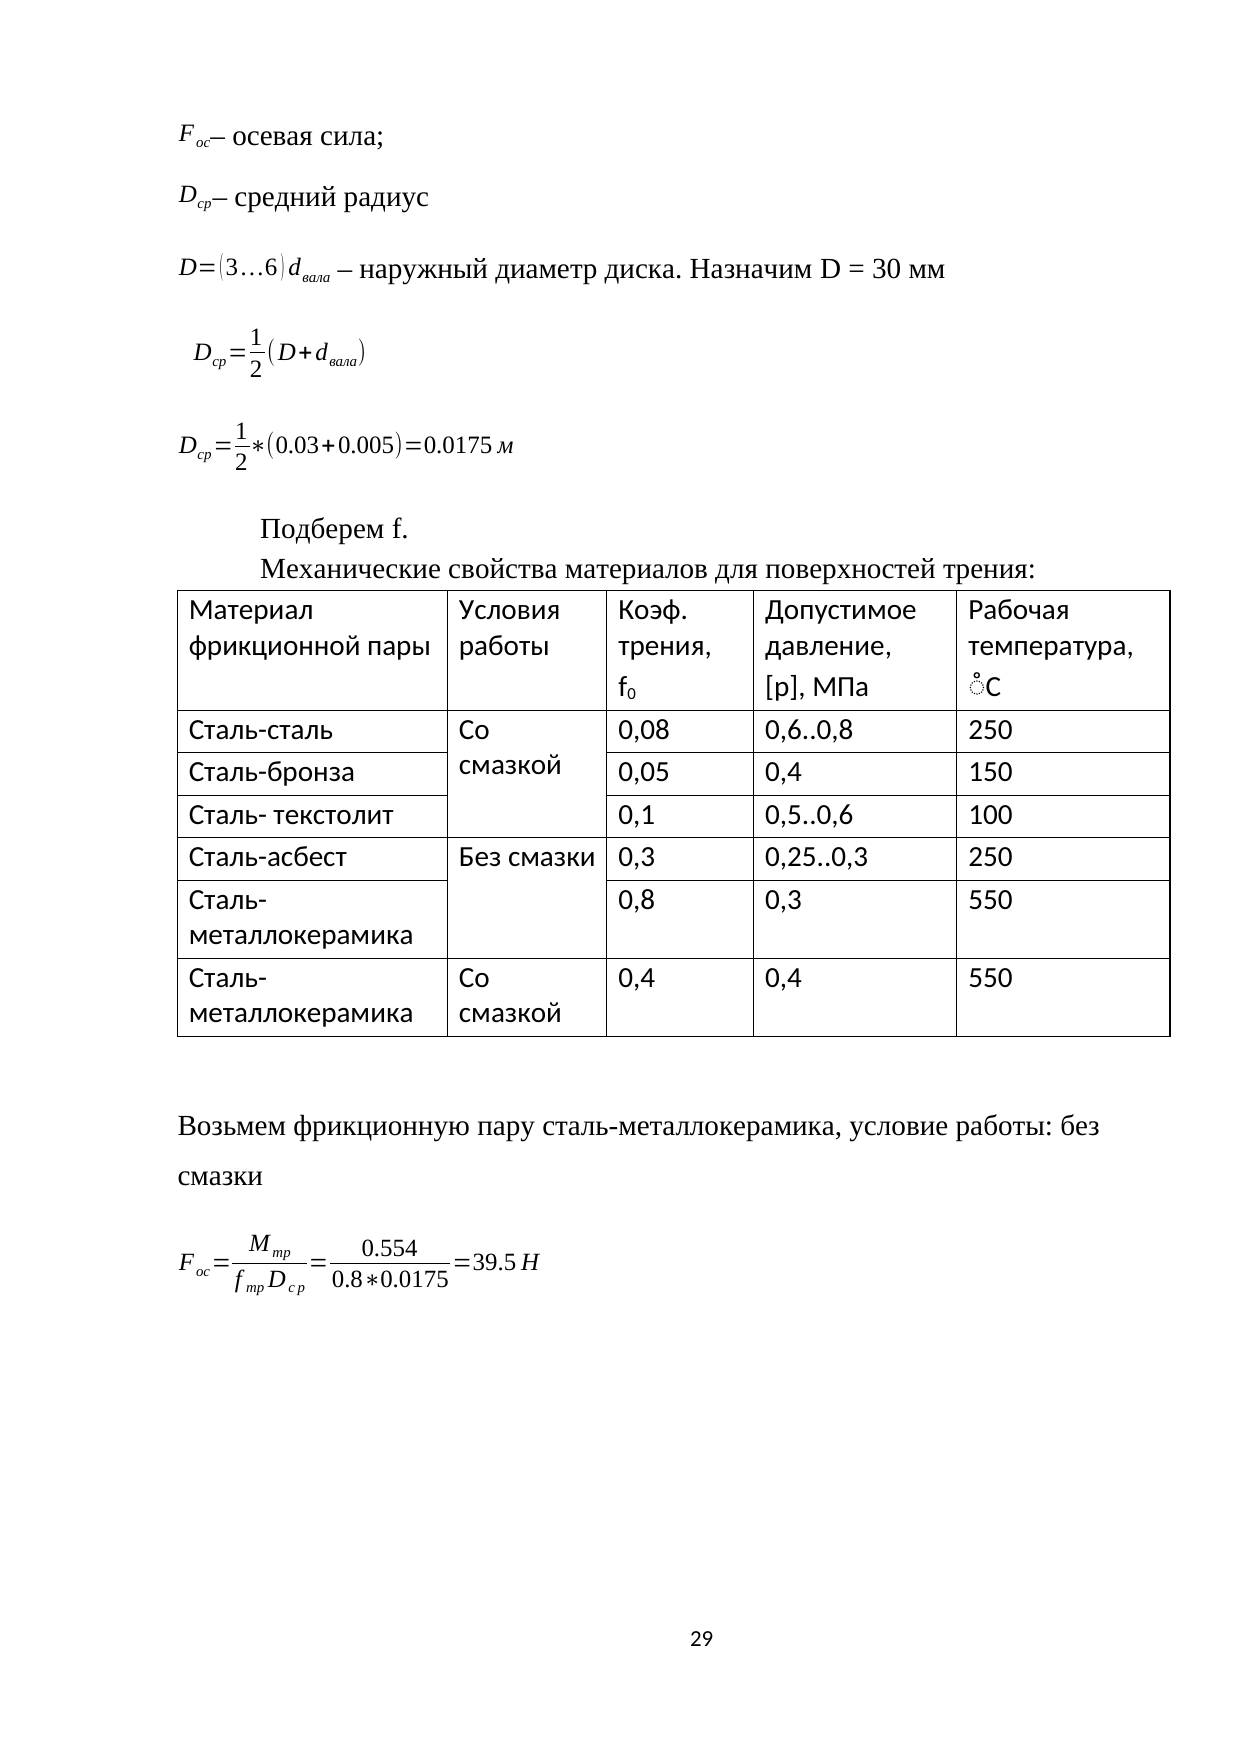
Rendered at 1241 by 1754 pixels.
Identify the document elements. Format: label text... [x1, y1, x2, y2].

table_header Условия работы [448, 591, 606, 710]
table_cell 0,4 [754, 753, 956, 795]
table_cell 550 [957, 881, 1169, 958]
table_cell 0,6..0,8 [754, 711, 956, 752]
table_header Рабочая температура, ̊С [957, 591, 1169, 710]
table_cell 550 [957, 959, 1169, 1036]
table_cell 0,05 [607, 753, 753, 795]
text Подберем f. [260, 511, 1152, 545]
table_cell 250 [957, 838, 1169, 880]
table_cell 0,4 [754, 959, 956, 1036]
table_cell Без смазки [448, 838, 606, 958]
text – средний радиус [177, 179, 1137, 213]
table_cell Сталь-бронза [178, 753, 447, 795]
table_cell Сталь-металлокерамика [178, 881, 447, 958]
table_cell 0,08 [607, 711, 753, 752]
table_cell 0,8 [607, 881, 753, 958]
table_cell Сталь- текстолит [178, 796, 447, 837]
table_header Коэф. трения, f0 [607, 591, 753, 710]
table_cell 150 [957, 753, 1169, 795]
table_cell 250 [957, 711, 1169, 752]
table_cell 0,25..0,3 [754, 838, 956, 880]
table_cell Со смазкой [448, 711, 606, 837]
text – осевая сила; [177, 118, 1152, 153]
table_cell 0,4 [607, 959, 753, 1036]
text Возьмем фрикционную пару сталь-металлокерамика, условие работы: без смазки [177, 1108, 1137, 1192]
text Механические свойства материалов для поверхностей трения: [260, 551, 1152, 584]
table_cell Сталь-асбест [178, 838, 447, 880]
text – наружный диаметр диска. Назначим D = 30 мм [177, 251, 1137, 286]
table_cell Сталь-металлокерамика [178, 959, 447, 1036]
table_cell Сталь-сталь [178, 711, 447, 752]
table_cell 0,1 [607, 796, 753, 837]
table_cell 0,3 [607, 838, 753, 880]
table_cell 100 [957, 796, 1169, 837]
table_header Допустимое давление, [p], МПа [754, 591, 956, 710]
table_cell Со смазкой [448, 959, 606, 1036]
table_header Материал фрикционной пары [178, 591, 447, 710]
table_cell 0,5..0,6 [754, 796, 956, 837]
table_cell 0,3 [754, 881, 956, 958]
